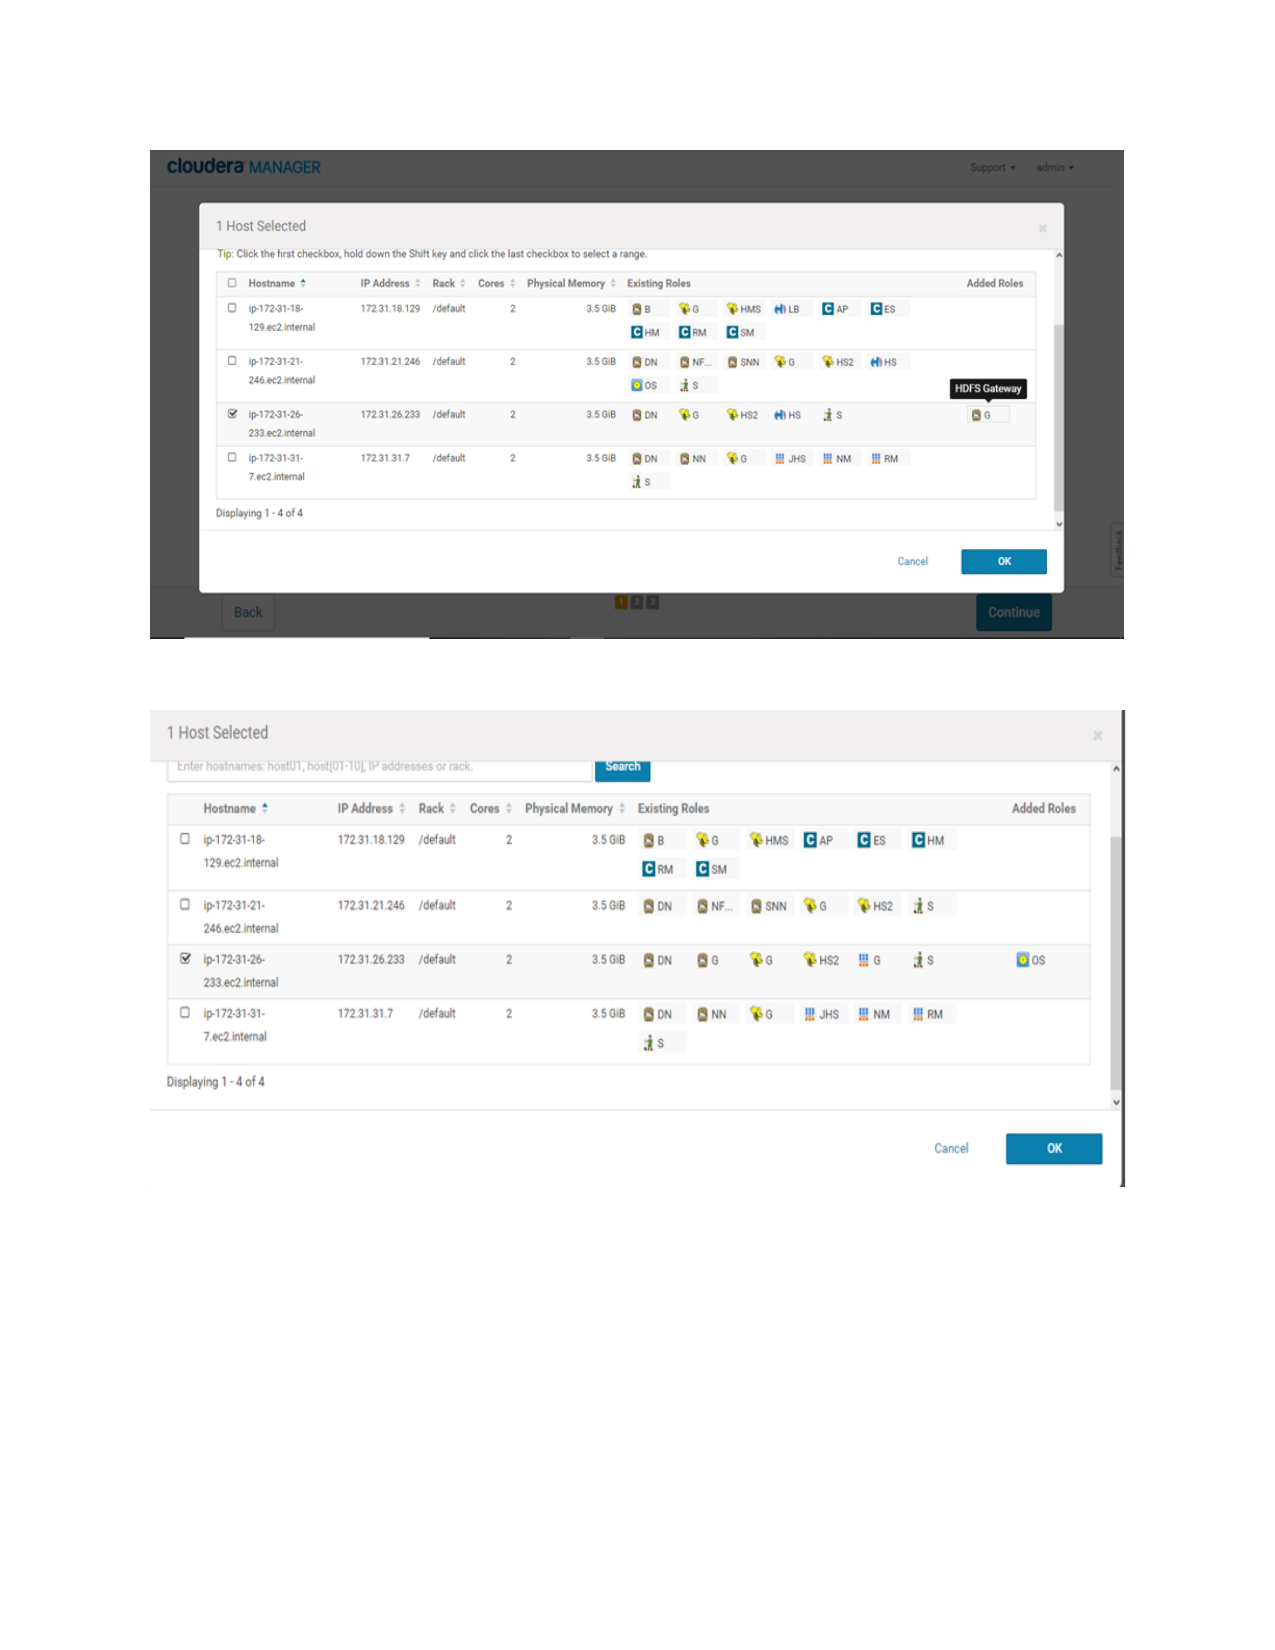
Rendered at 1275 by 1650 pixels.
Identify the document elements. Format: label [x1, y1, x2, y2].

picture [150, 150, 1124, 639]
picture [150, 710, 1125, 1187]
